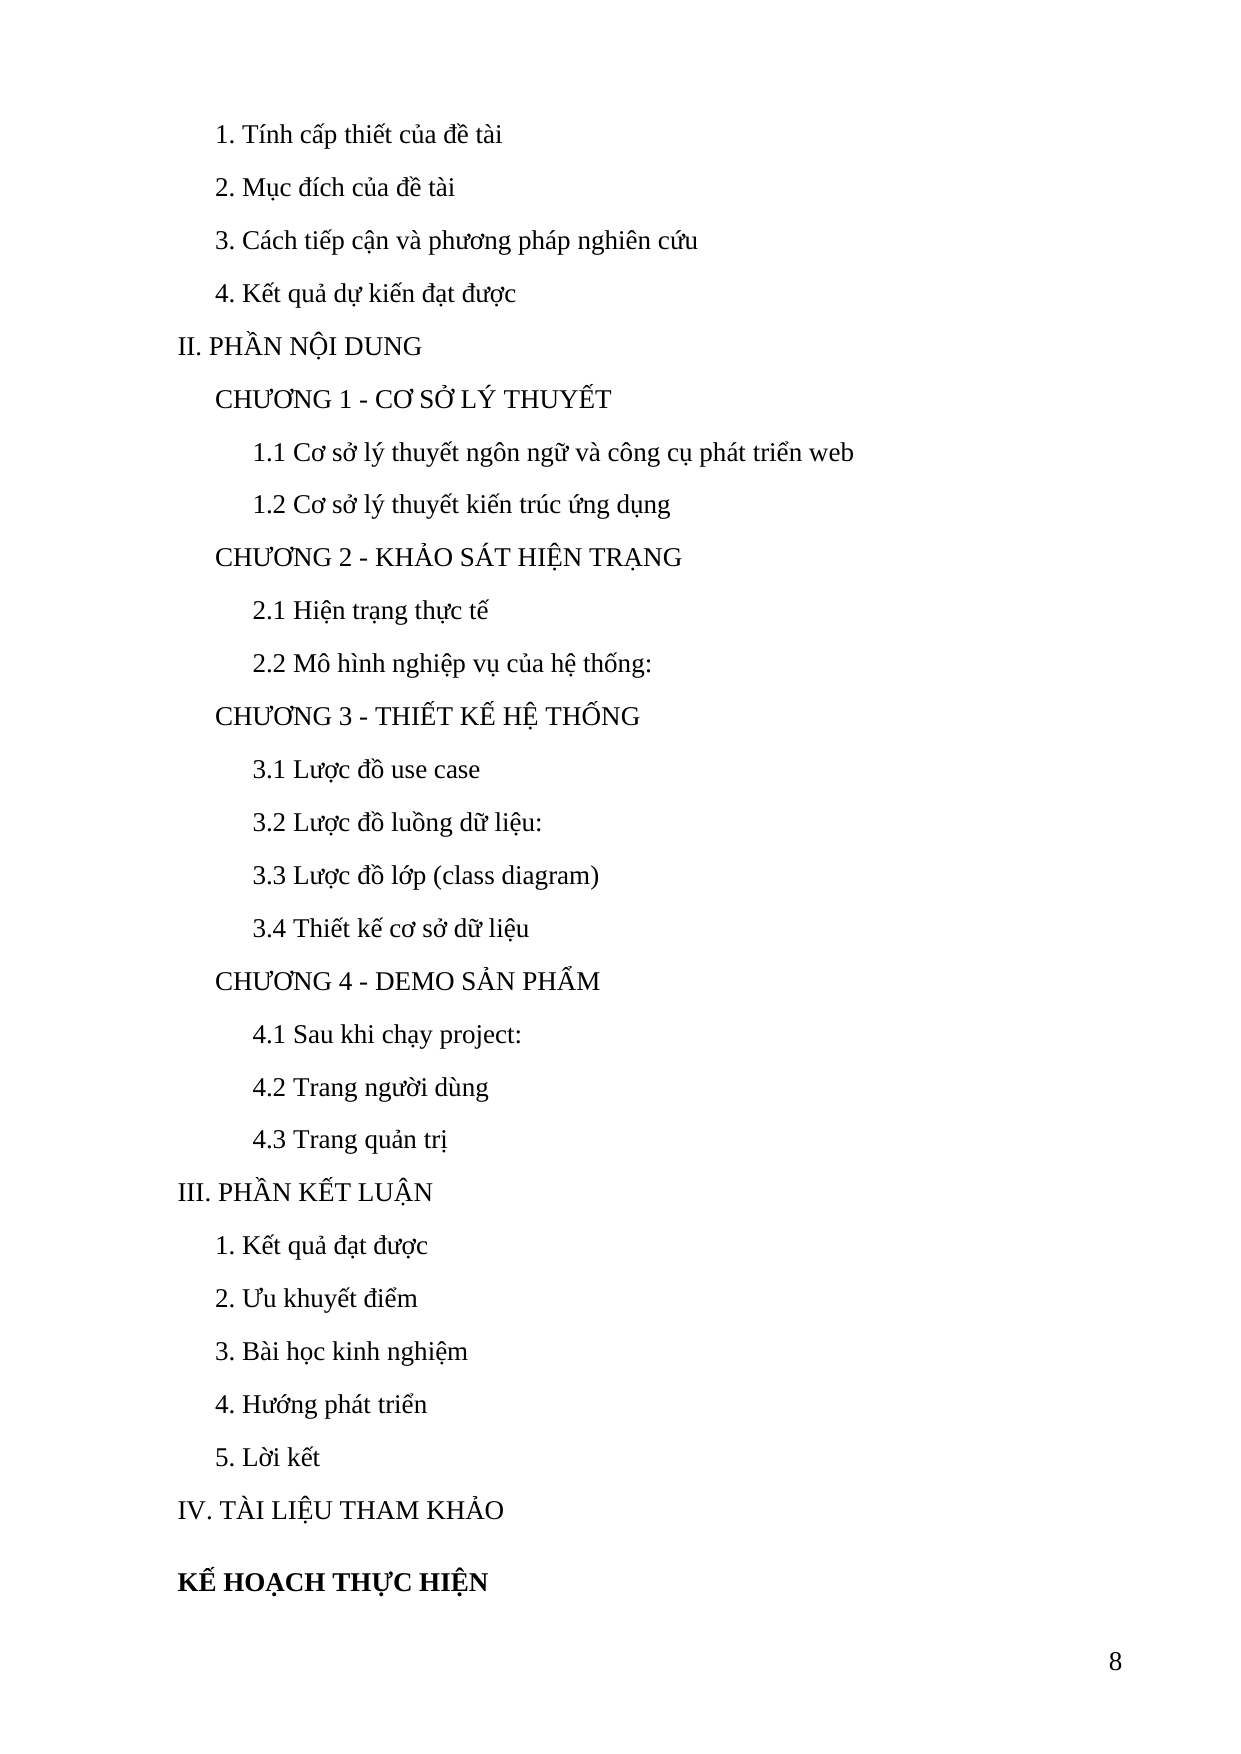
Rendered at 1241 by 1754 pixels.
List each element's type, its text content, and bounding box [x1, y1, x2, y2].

text 3.4 Thiết kế cơ sở dữ liệu [252, 912, 1122, 943]
text 3. Bài học kinh nghiệm [215, 1335, 1122, 1366]
text 4. Kết quả dự kiến đạt được [215, 277, 1122, 308]
text CHƯƠNG 3 - THIẾT KẾ HỆ THỐNG [215, 700, 1122, 731]
text 4.3 Trang quản trị [252, 1123, 1122, 1155]
text 4. Hướng phát triển [215, 1388, 1122, 1419]
text 1. Tính cấp thiết của đề tài [215, 118, 1122, 149]
text 2. Mục đích của đề tài [215, 171, 1122, 202]
text 3.1 Lược đồ use case [252, 753, 1122, 784]
text 2.1 Hiện trạng thực tế [252, 594, 1122, 626]
text 1.2 Cơ sở lý thuyết kiến trúc ứng dụng [252, 488, 1122, 520]
text III. PHẦN KẾT LUẬN [177, 1176, 1122, 1208]
text 3.3 Lược đồ lớp (class diagram) [252, 859, 1122, 890]
text 2. Ưu khuyết điểm [215, 1282, 1122, 1313]
text 4.1 Sau khi chạy project: [252, 1018, 1122, 1049]
text 3.2 Lược đồ luồng dữ liệu: [252, 806, 1122, 837]
text II. PHẦN NỘI DUNG [177, 330, 1122, 361]
text 4.2 Trang người dùng [252, 1071, 1122, 1102]
text CHƯƠNG 4 - DEMO SẢN PHẨM [215, 965, 1122, 996]
text IV. TÀI LIỆU THAM KHẢO [177, 1494, 1122, 1525]
text 2.2 Mô hình nghiệp vụ của hệ thống: [252, 647, 1122, 678]
text KẾ HOẠCH THỰC HIỆN [177, 1566, 1122, 1597]
text CHƯƠNG 1 - CƠ SỞ LÝ THUYẾT [215, 383, 1122, 414]
text 1. Kết quả đạt được [215, 1229, 1122, 1261]
text CHƯƠNG 2 - KHẢO SÁT HIỆN TRẠNG [215, 541, 1122, 573]
text 5. Lời kết [215, 1441, 1122, 1472]
text 1.1 Cơ sở lý thuyết ngôn ngữ và công cụ phát triển web [252, 436, 1122, 467]
text 3. Cách tiếp cận và phương pháp nghiên cứu [215, 224, 1122, 255]
